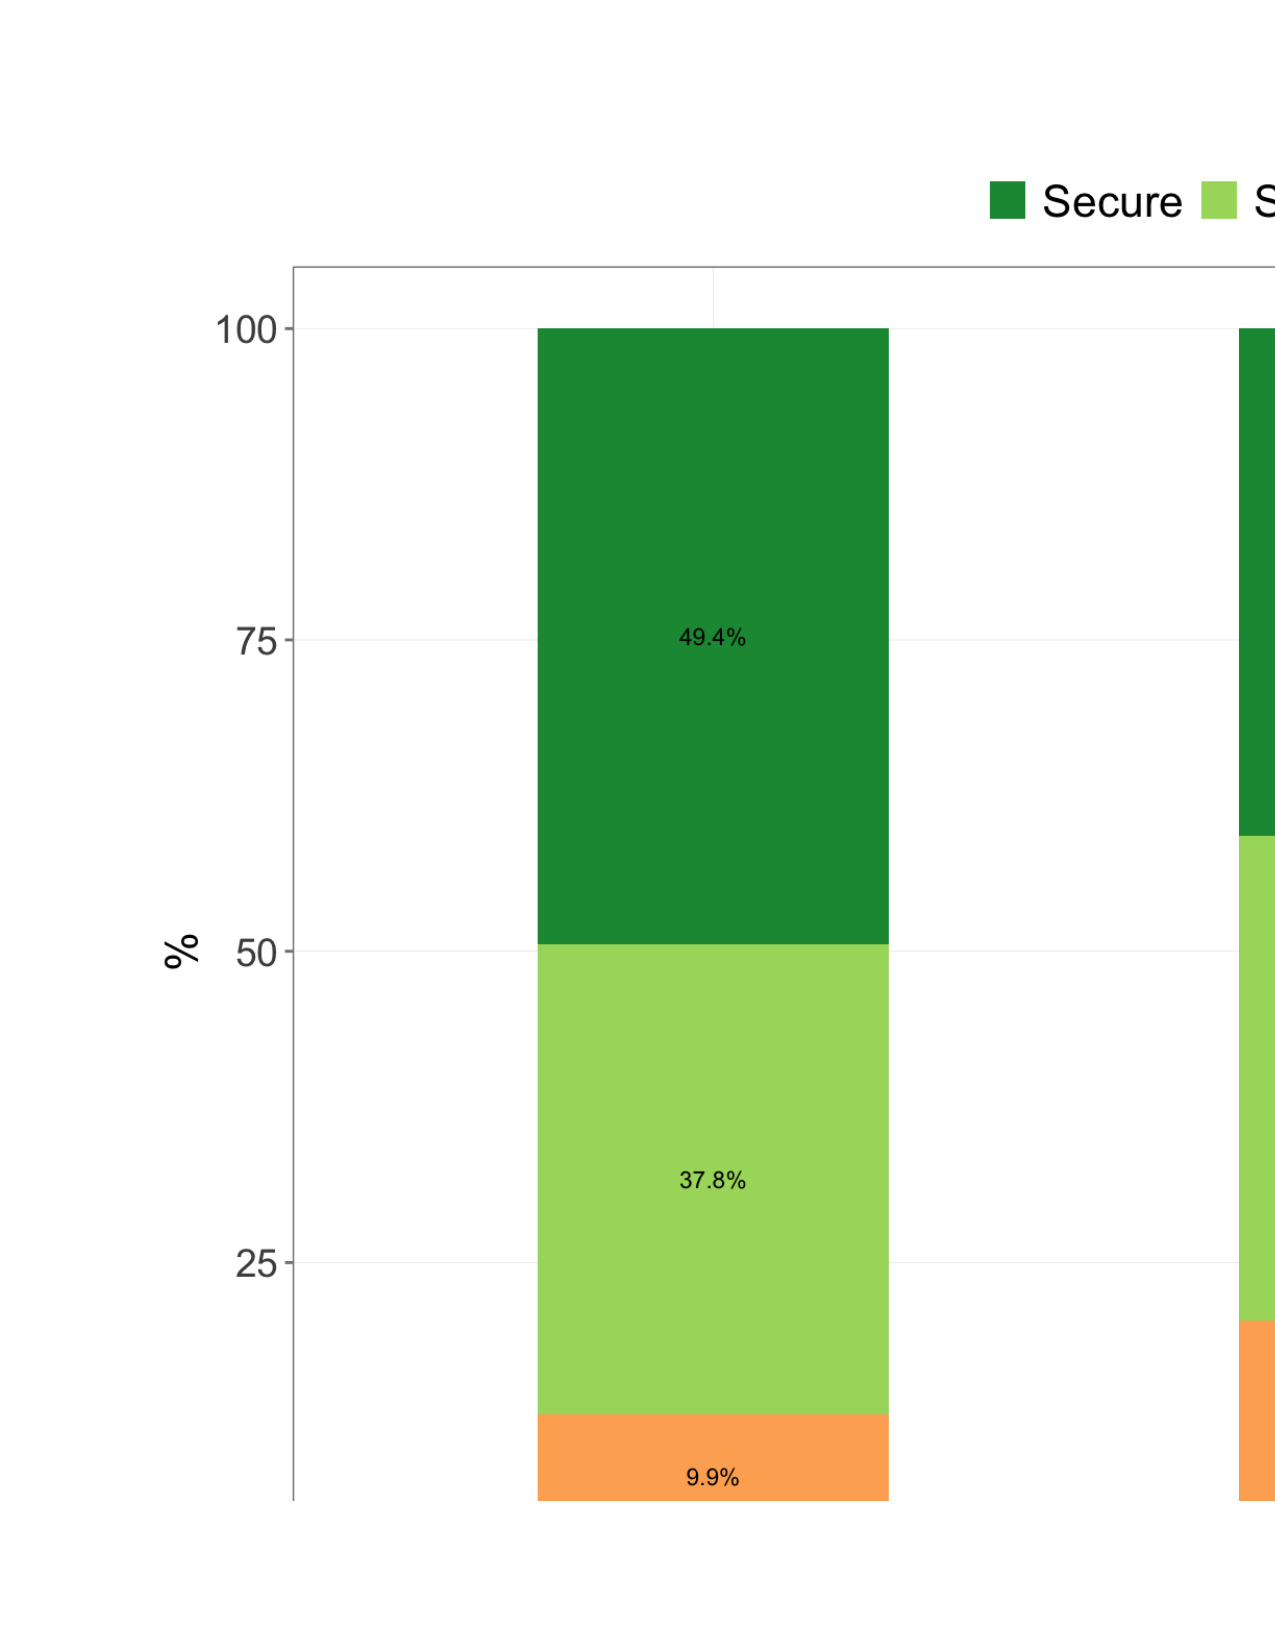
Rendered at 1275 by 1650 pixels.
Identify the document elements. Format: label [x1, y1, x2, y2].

picture [150, 150, 1275, 1501]
